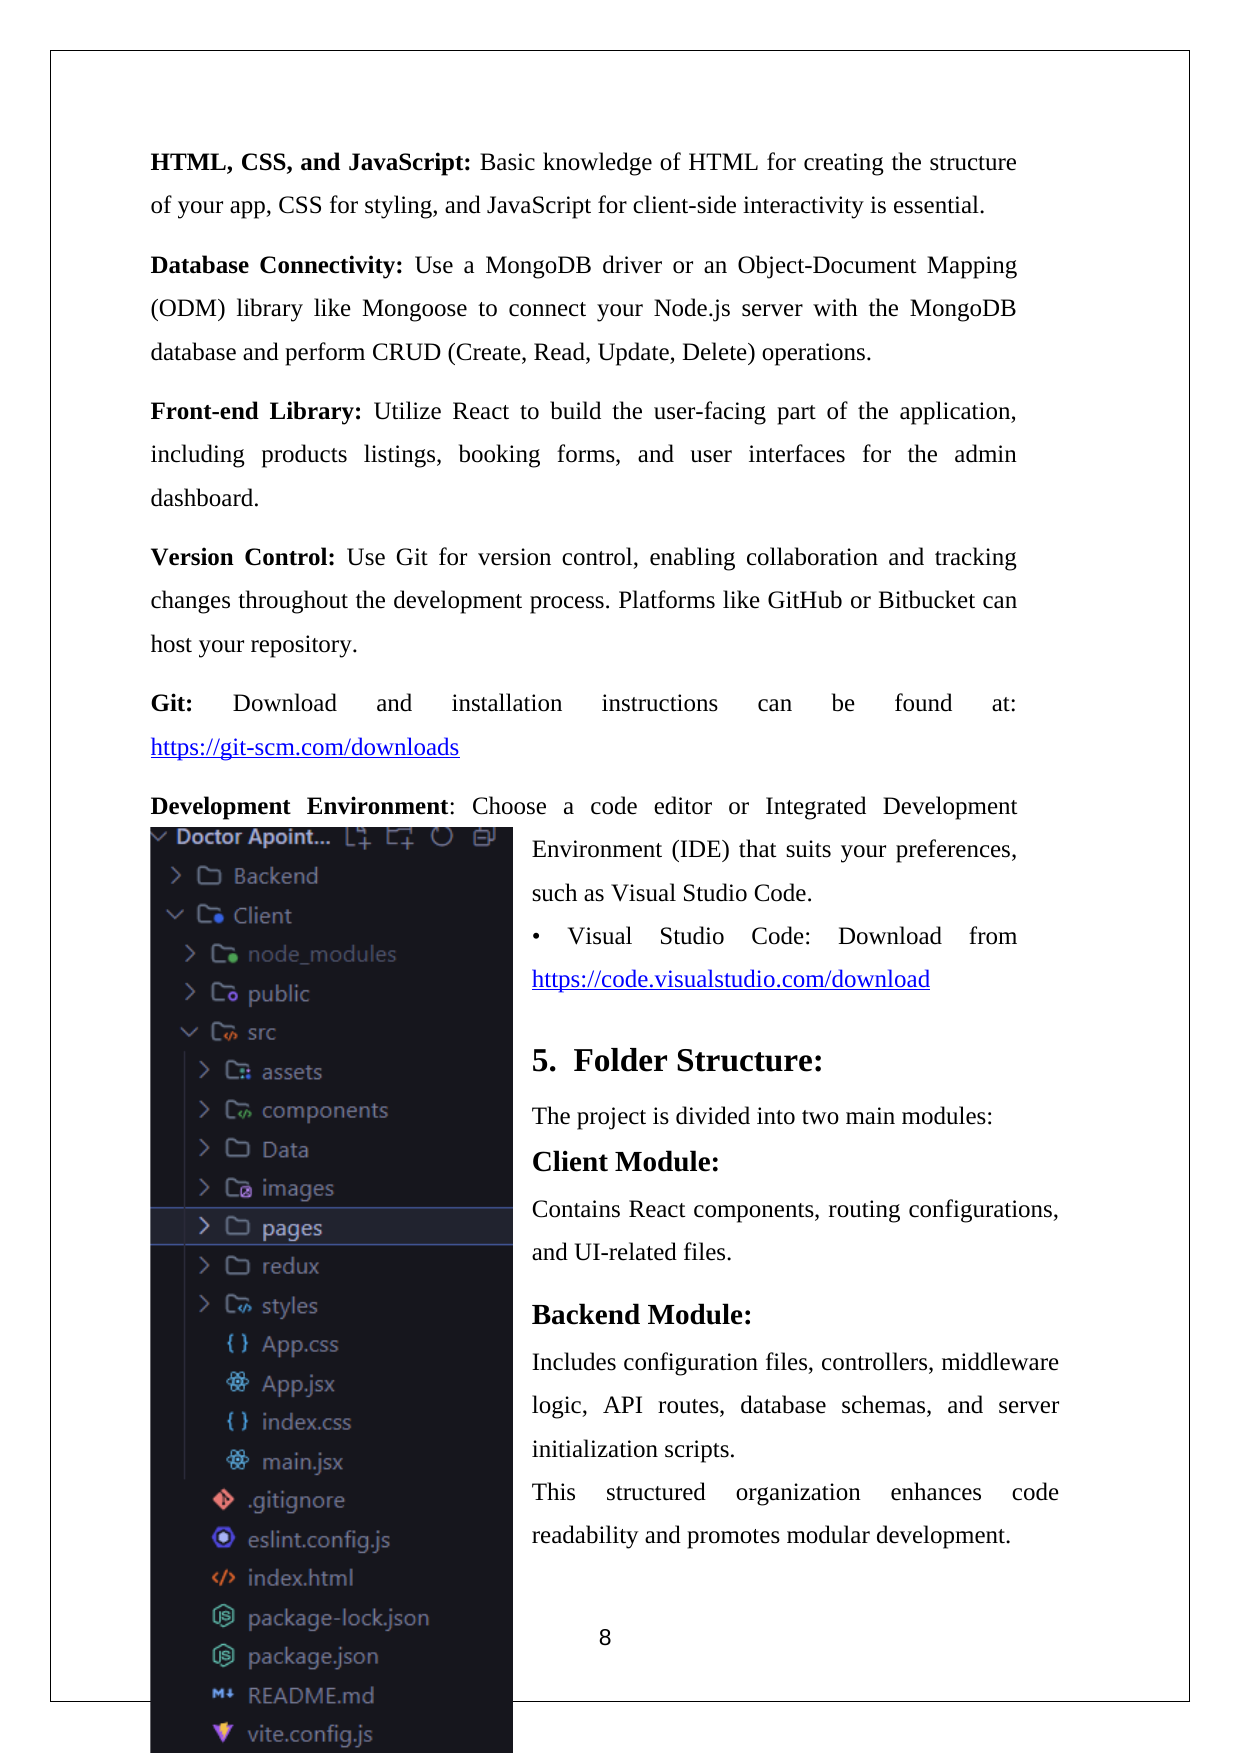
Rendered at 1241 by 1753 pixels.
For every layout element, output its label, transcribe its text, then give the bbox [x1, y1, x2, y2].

text Version Control: Use Git for version control, enabling collaboration and tracking changes throughout the development process. Platforms like GitHub or Bitbucket can host your repository. [150, 542, 1018, 657]
text 5. Folder Structure: [513, 1040, 1018, 1078]
text The project is divided into two main modules: [513, 1101, 1059, 1129]
text Contains React components, routing configurations, and UI-related files. [513, 1194, 1059, 1266]
text Database Connectivity: Use a MongoDB driver or an Object-Document Mapping (ODM) library like Mongoose to connect your Node.js server with the MongoDB database and perform CRUD (Create, Read, Update, Delete) operations. [150, 250, 1018, 365]
text This structured organization enhances code readability and promotes modular development. [513, 1477, 1059, 1549]
text Development Environment: Choose a code editor or Integrated Development Environment (IDE) that suits your preferences, such as Visual Studio Code. [150, 791, 1018, 906]
text Git: Download and installation instructions can be found at: https://git-scm.com/downloads [150, 688, 1018, 760]
picture [150, 827, 513, 1753]
text Backend Module: [513, 1297, 1059, 1331]
text • Visual Studio Code: Download from https://code.visualstudio.com/download [513, 921, 1018, 993]
text Front-end Library: Utilize React to build the user-facing part of the application, including products listings, booking forms, and user interfaces for the admin dashboard. [150, 396, 1018, 511]
text Client Module: [513, 1144, 1059, 1177]
text HTML, CSS, and JavaScript: Basic knowledge of HTML for creating the structure of your app, CSS for styling, and JavaScript for client-side interactivity is essential. [150, 147, 1018, 219]
text Includes configuration files, controllers, middleware logic, API routes, database schemas, and server initialization scripts. [513, 1347, 1059, 1462]
